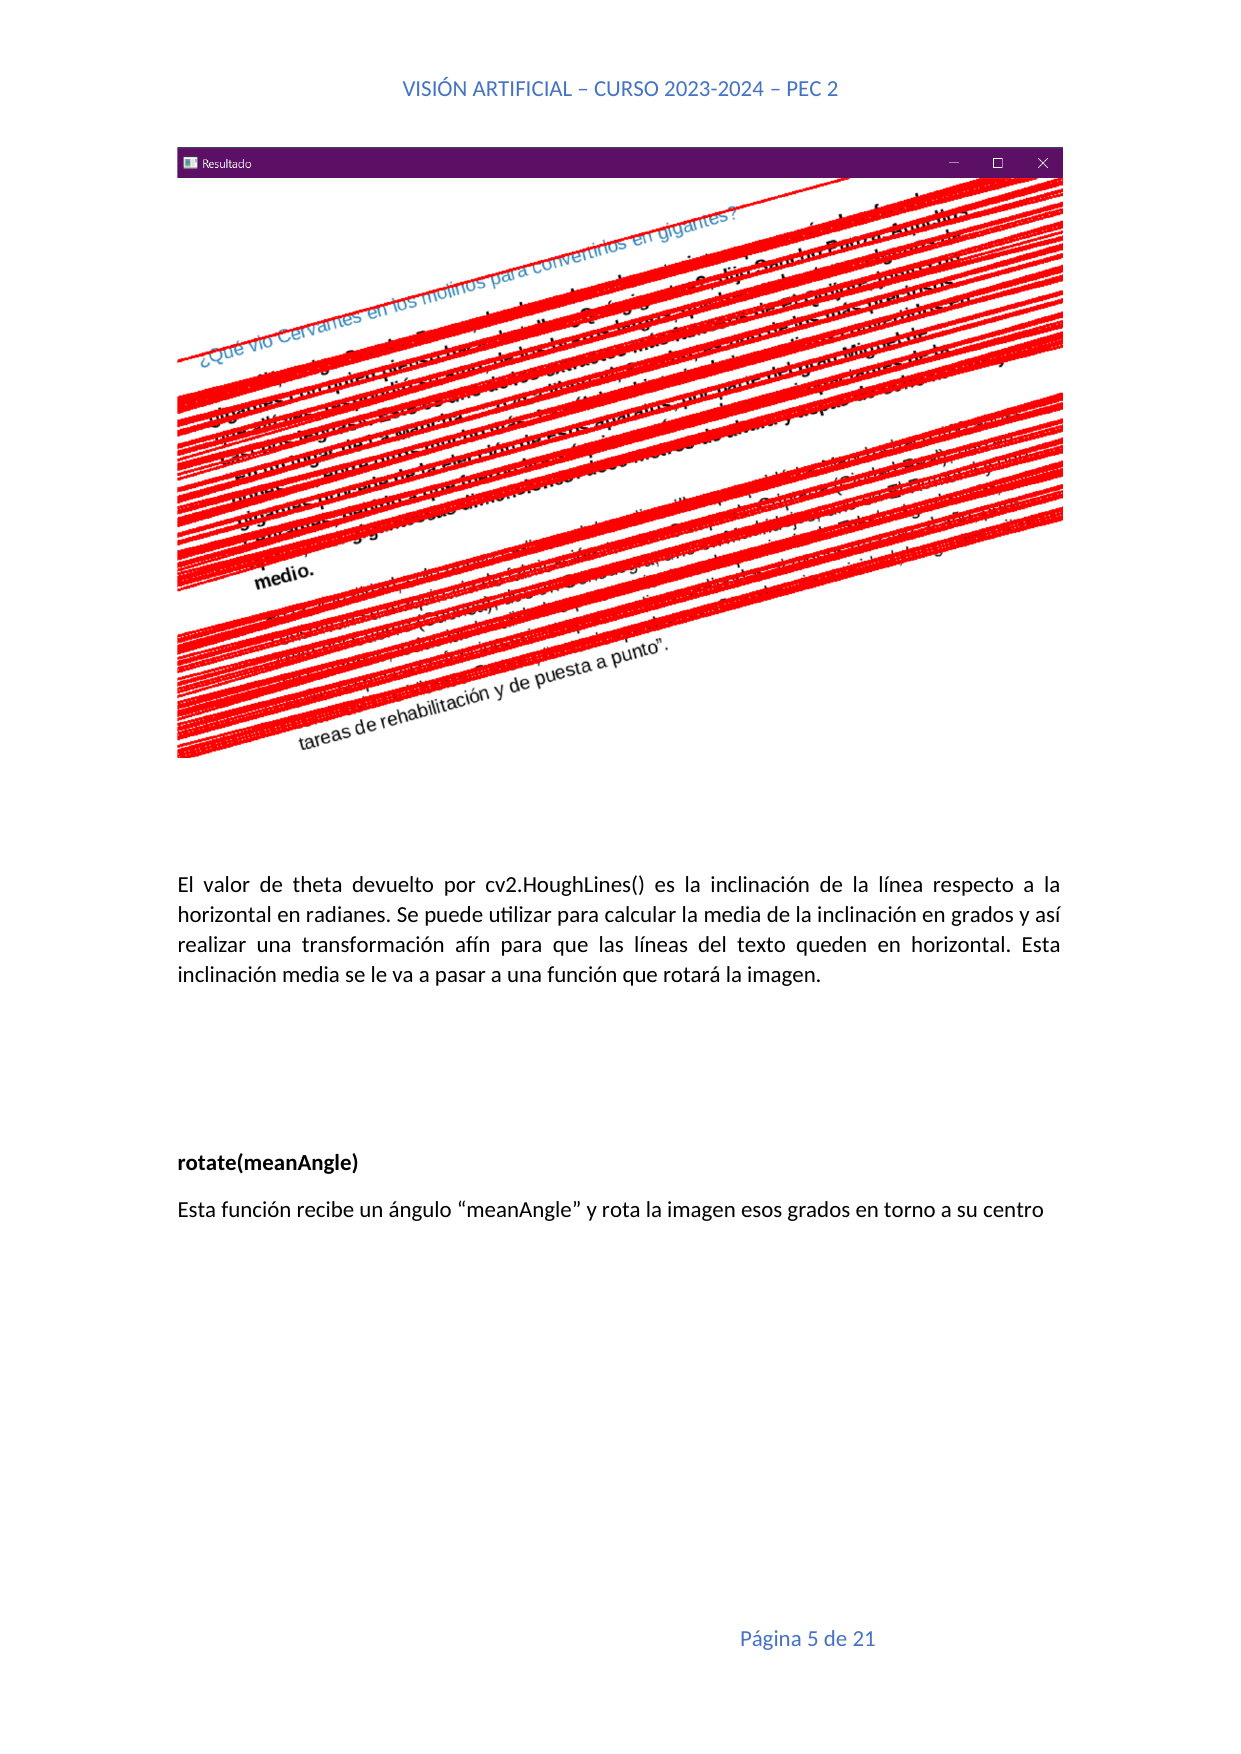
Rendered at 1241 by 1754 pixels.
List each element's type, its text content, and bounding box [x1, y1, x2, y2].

text rotate(meanAngle) [177, 1148, 1063, 1176]
picture [177, 147, 1063, 758]
text Esta función recibe un ángulo “meanAngle” y rota la imagen esos grados en torno a su centro [177, 1195, 1063, 1223]
text El valor de theta devuelto por cv2.HoughLines() es la inclinación de la línea respecto a la horizontal en radianes. Se puede utilizar para calcular la media de la inclinación en grados y así realizar una transformación afín para que las líneas del texto queden en horizontal. Esta inclinación media se le va a pasar a una función que rotará la imagen. [177, 870, 1063, 988]
